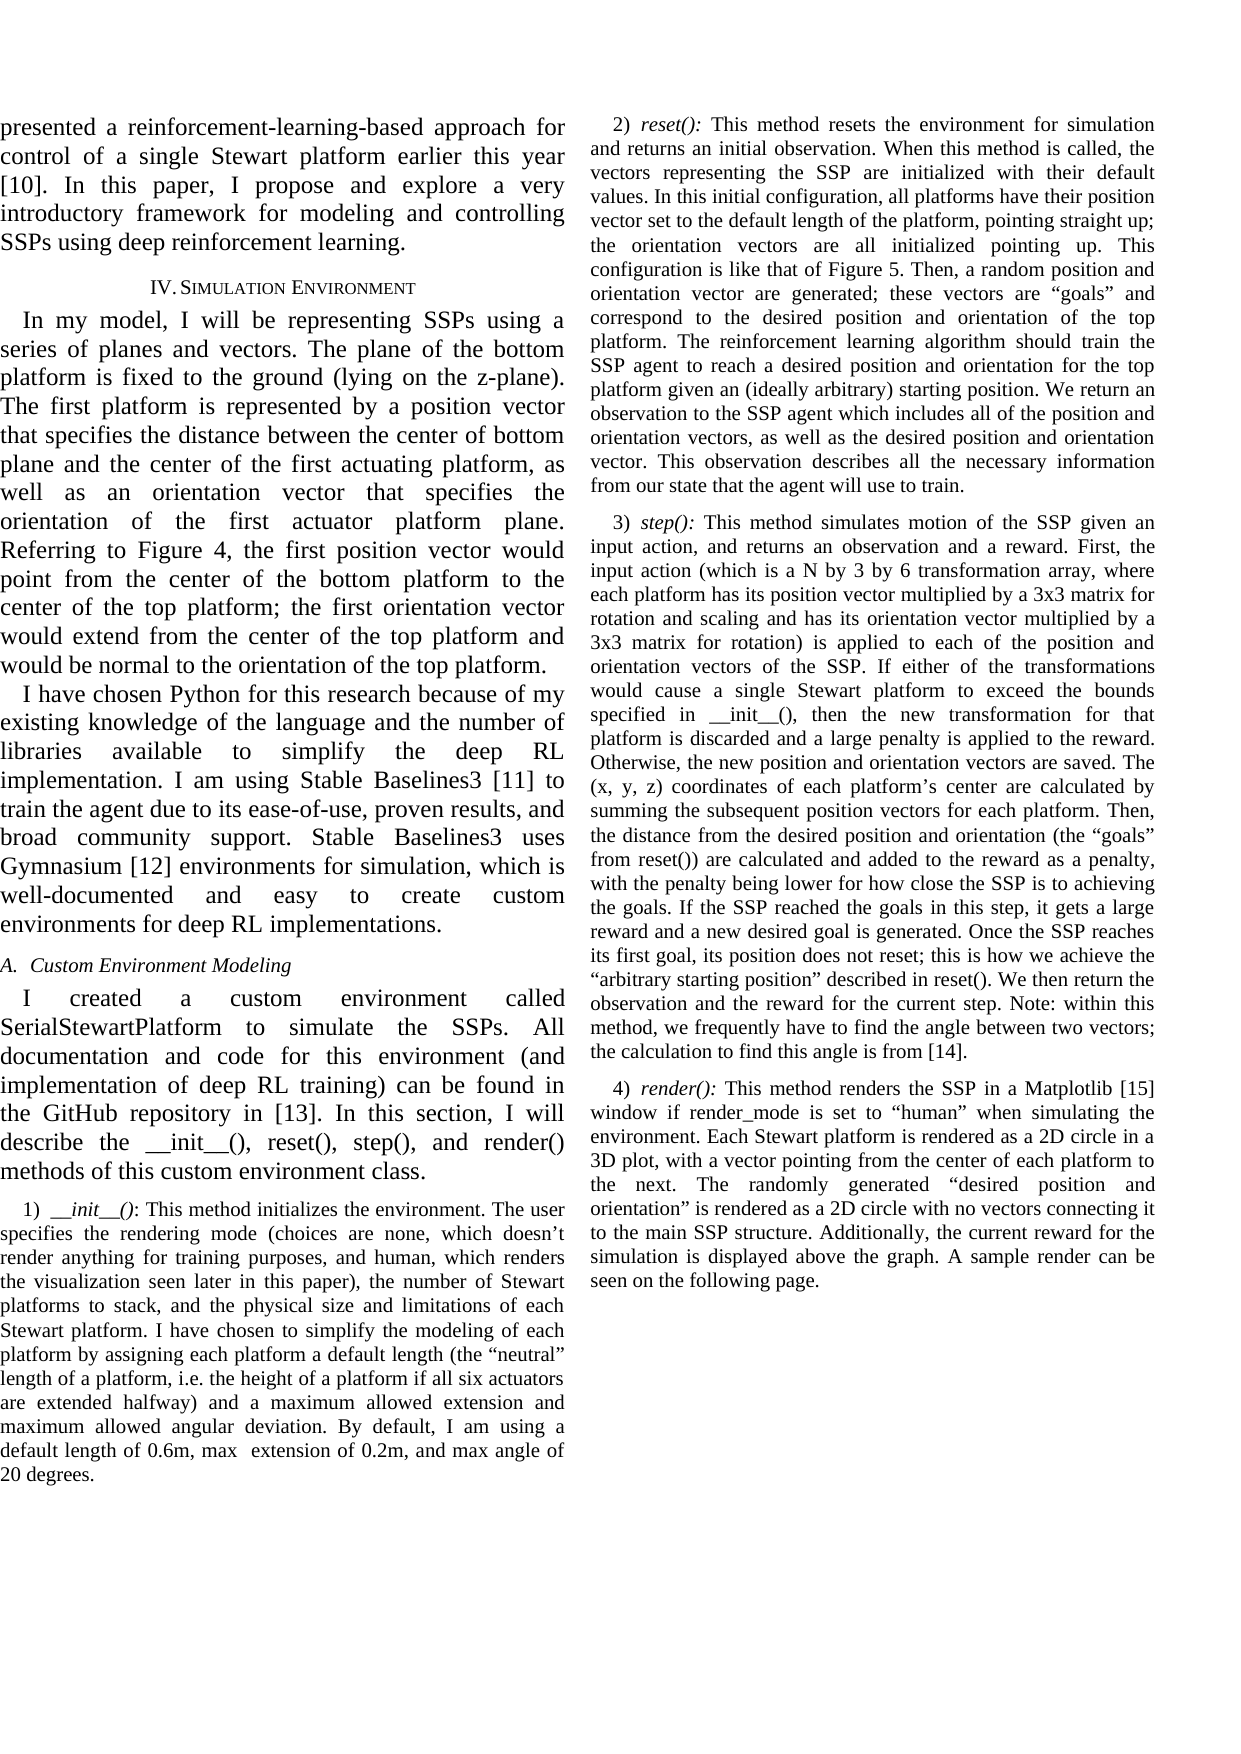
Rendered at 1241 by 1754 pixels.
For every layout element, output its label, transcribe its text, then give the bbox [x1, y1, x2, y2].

subtitle render(): This method renders the SSP in a Matplotlib [15] window if render_mode is set to “human” when simulating the environment. Each Stewart platform is rendered as a 2D circle in a 3D plot, with a vector pointing from the center of each platform to the next. The randomly generated “desired position and orientation” is rendered as a 2D circle with no vectors connecting it to the main SSP structure. Additionally, the current reward for the simulation is displayed above the graph. A sample render can be seen on the following page. [590, 1076, 1156, 1292]
subtitle step(): This method simulates motion of the SSP given an input action, and returns an observation and a reward. First, the input action (which is a N by 3 by 6 transformation array, where each platform has its position vector multiplied by a 3x3 matrix for rotation and scaling and has its orientation vector multiplied by a 3x3 matrix for rotation) is applied to each of the position and orientation vectors of the SSP. If either of the transformations would cause a single Stewart platform to exceed the bounds specified in __init__(), then the new transformation for that platform is discarded and a large penalty is applied to the reward. Otherwise, the new position and orientation vectors are saved. The (x, y, z) coordinates of each platform’s center are calculated by summing the subsequent position vectors for each platform. Then, the distance from the desired position and orientation (the “goals” from reset()) are calculated and added to the reward as a penalty, with the penalty being lower for how close the SSP is to achieving the goals. If the SSP reached the goals in this step, it gets a large reward and a new desired goal is generated. Once the SSP reaches its first goal, its position does not reset; this is how we achieve the “arbitrary starting position” described in reset(). We then return the observation and the reward for the current step. Note: within this method, we frequently have to find the angle between two vectors; the calculation to find this angle is from [14]. [590, 510, 1156, 1063]
text In my model, I will be representing SSPs using a series of planes and vectors. The plane of the bottom platform is fixed to the ground (lying on the z-plane). The first platform is represented by a position vector that specifies the distance between the center of bottom plane and the center of the first actuating platform, as well as an orientation vector that specifies the orientation of the first actuator platform plane. Referring to Figure 4, the first position vector would point from the center of the bottom platform to the center of the top platform; the first orientation vector would extend from the center of the top platform and would be normal to the orientation of the top platform. [0, 305, 565, 679]
subtitle reset(): This method resets the environment for simulation and returns an initial observation. When this method is called, the vectors representing the SSP are initialized with their default values. In this initial configuration, all platforms have their position vector set to the default length of the platform, pointing straight up; the orientation vectors are all initialized pointing up. This configuration is like that of Figure 5. Then, a random position and orientation vector are generated; these vectors are “goals” and correspond to the desired position and orientation of the top platform. The reinforcement learning algorithm should train the SSP agent to reach a desired position and orientation for the top platform given an (ideally arbitrary) starting position. We return an observation to the SSP agent which includes all of the position and orientation vectors, as well as the desired position and orientation vector. This observation describes all the necessary information from our state that the agent will use to train. [590, 112, 1156, 497]
subtitle Custom Environment Modeling [0, 953, 565, 977]
text I have chosen Python for this research because of my existing knowledge of the language and the number of libraries available to simplify the deep RL implementation. I am using Stable Baselines3 [11] to train the agent due to its ease-of-use, proven results, and broad community support. Stable Baselines3 uses Gymnasium [12] environments for simulation, which is well-documented and easy to create custom environments for deep RL implementations. [0, 679, 565, 937]
text I created a custom environment called SerialStewartPlatform to simulate the SSPs. All documentation and code for this environment (and implementation of deep RL training) can be found in the GitHub repository in [13]. In this section, I will describe the __init__(), reset(), step(), and render() methods of this custom environment class. [0, 983, 565, 1185]
subtitle __init__(): This method initializes the environment. The user specifies the rendering mode (choices are none, which doesn’t render anything for training purposes, and human, which renders the visualization seen later in this paper), the number of Stewart platforms to stack, and the physical size and limitations of each Stewart platform. I have chosen to simplify the modeling of each platform by assigning each platform a default length (the “neutral” length of a platform, i.e. the height of a platform if all six actuators are extended halfway) and a maximum allowed extension and maximum allowed angular deviation. By default, I am using a default length of 0.6m, max extension of 0.2m, and max angle of 20 degrees. [0, 1197, 565, 1486]
subtitle Simulation Environment [0, 275, 565, 299]
